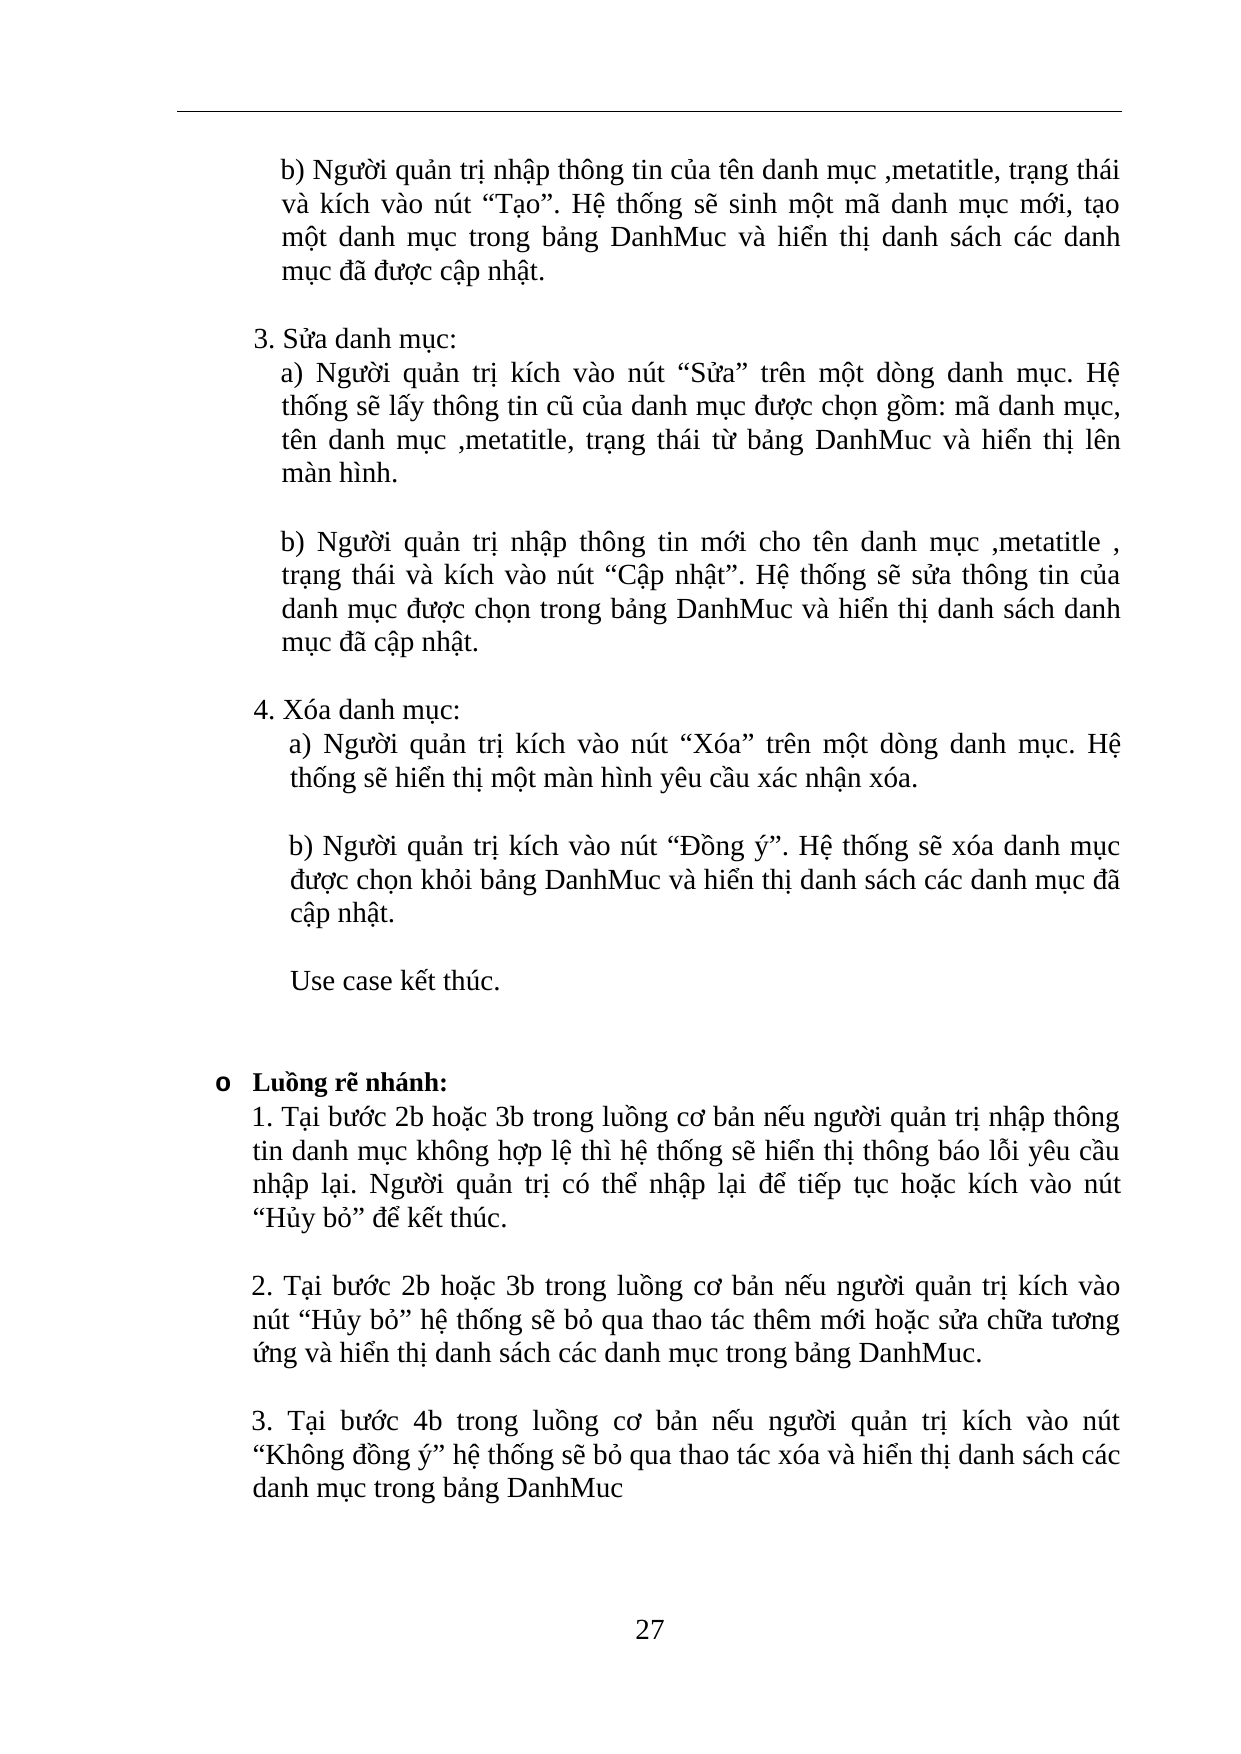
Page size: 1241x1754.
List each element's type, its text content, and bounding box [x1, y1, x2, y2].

text 3. Tại bước 4b trong luồng cơ bản nếu người quản trị kích vào nút “Không đồng ý” hệ thống sẽ bỏ qua thao tác xóa và hiển thị danh sách các danh mục trong bảng DanhMuc [251, 1403, 1122, 1504]
text 2. Tại bước 2b hoặc 3b trong luồng cơ bản nếu người quản trị kích vào nút “Hủy bỏ” hệ thống sẽ bỏ qua thao tác thêm mới hoặc sửa chữa tương ứng và hiển thị danh sách các danh mục trong bảng DanhMuc. [251, 1268, 1122, 1369]
text a) Người quản trị kích vào nút “Xóa” trên một dòng danh mục. Hệ thống sẽ hiển thị một màn hình yêu cầu xác nhận xóa. [289, 727, 1122, 794]
text b) Người quản trị kích vào nút “Đồng ý”. Hệ thống sẽ xóa danh mục được chọn khỏi bảng DanhMuc và hiển thị danh sách các danh mục đã cập nhật. [289, 828, 1122, 929]
text 3. Sửa danh mục: [178, 321, 1122, 354]
text 4. Xóa danh mục: [178, 692, 1122, 726]
list Luồng rẽ nhánh: [215, 1066, 1122, 1099]
text a) Người quản trị kích vào nút “Sửa” trên một dòng danh mục. Hệ thống sẽ lấy thông tin cũ của danh mục được chọn gồm: mã danh mục, tên danh mục ,metatitle, trạng thái từ bảng DanhMuc và hiển thị lên màn hình. [280, 355, 1122, 489]
text 1. Tại bước 2b hoặc 3b trong luồng cơ bản nếu người quản trị nhập thông tin danh mục không hợp lệ thì hệ thống sẽ hiển thị thông báo lỗi yêu cầu nhập lại. Người quản trị có thể nhập lại để tiếp tục hoặc kích vào nút “Hủy bỏ” để kết thúc. [251, 1099, 1122, 1234]
text b) Người quản trị nhập thông tin mới cho tên danh mục ,metatitle , trạng thái và kích vào nút “Cập nhật”. Hệ thống sẽ sửa thông tin của danh mục được chọn trong bảng DanhMuc và hiển thị danh sách danh mục đã cập nhật. [280, 524, 1122, 658]
text b) Người quản trị nhập thông tin của tên danh mục ,metatitle, trạng thái và kích vào nút “Tạo”. Hệ thống sẽ sinh một mã danh mục mới, tạo một danh mục trong bảng DanhMuc và hiển thị danh sách các danh mục đã được cập nhật. [280, 152, 1122, 286]
text Use case kết thúc. [252, 963, 1122, 997]
